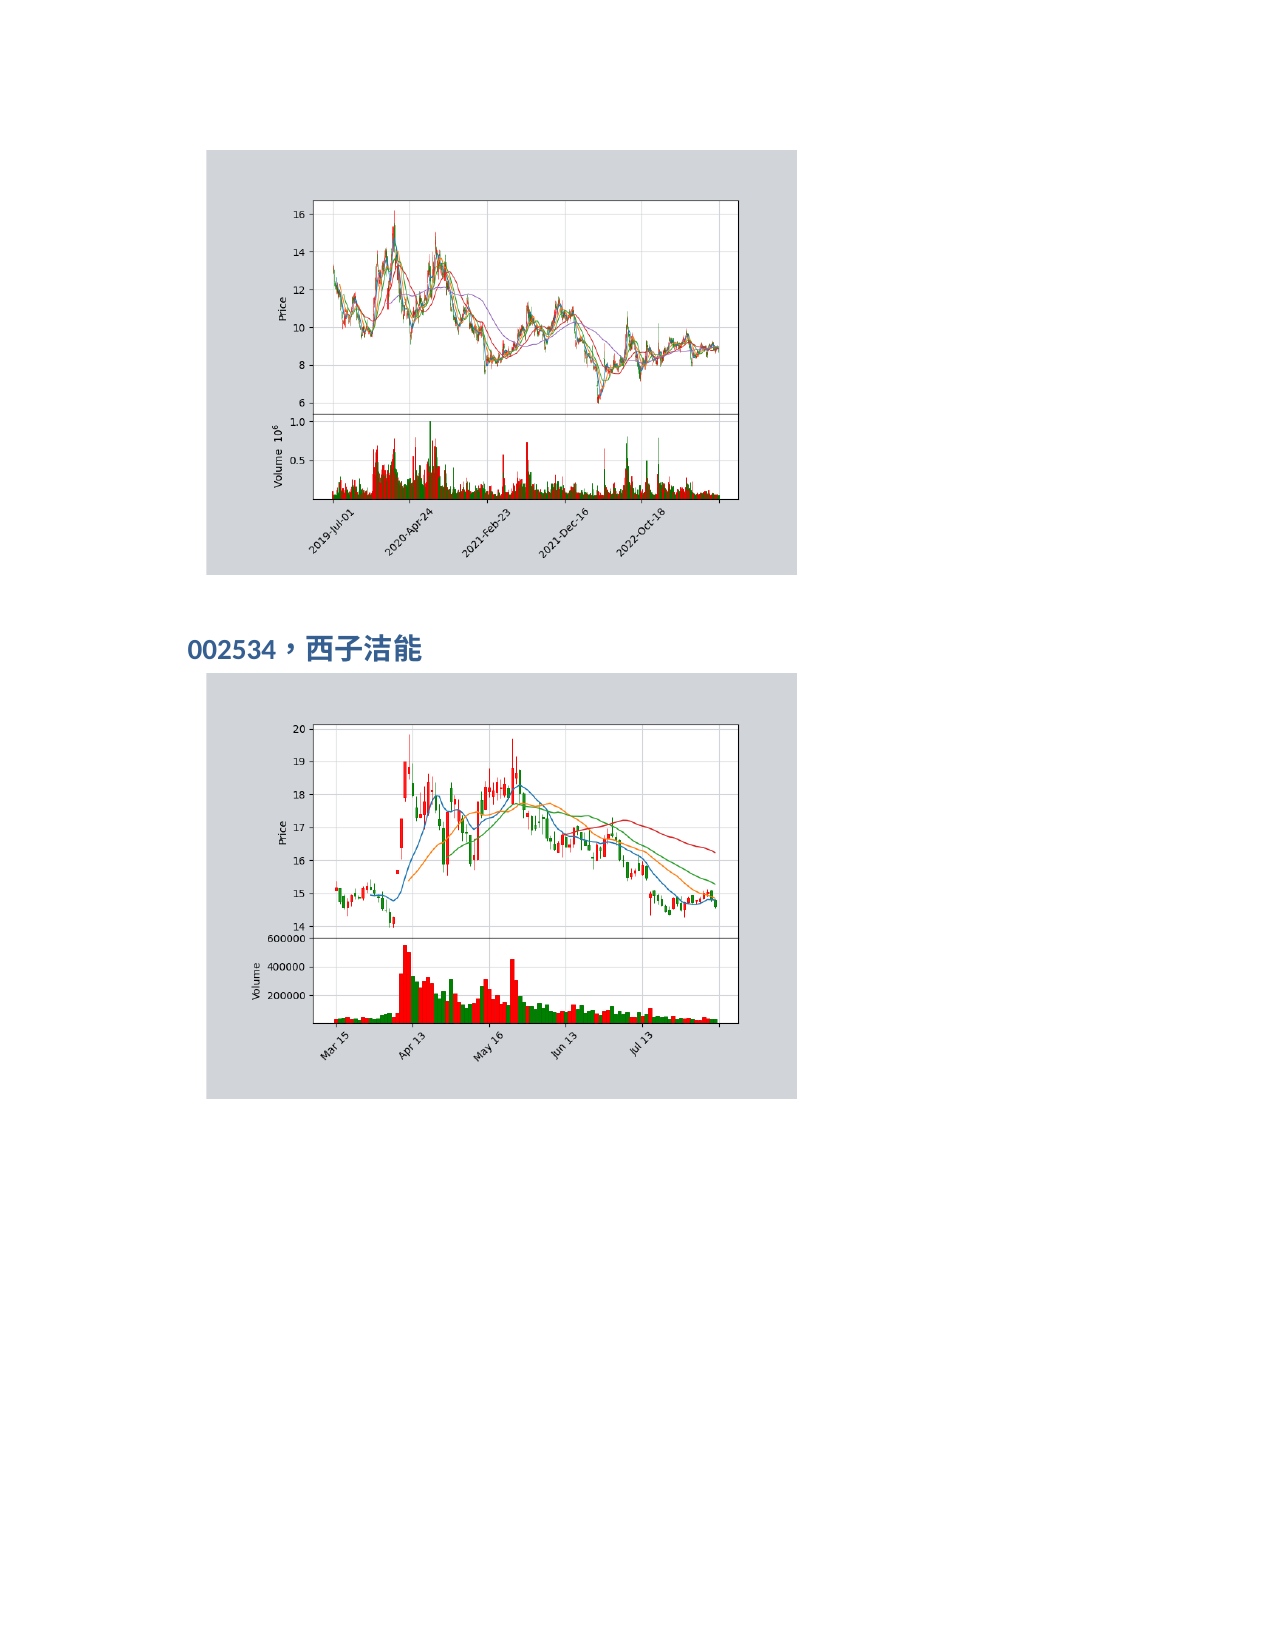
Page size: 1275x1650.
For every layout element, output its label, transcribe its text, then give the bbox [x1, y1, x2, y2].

picture [206, 673, 797, 1099]
picture [206, 150, 797, 575]
subtitle 002534，西子洁能 [187, 628, 1087, 668]
